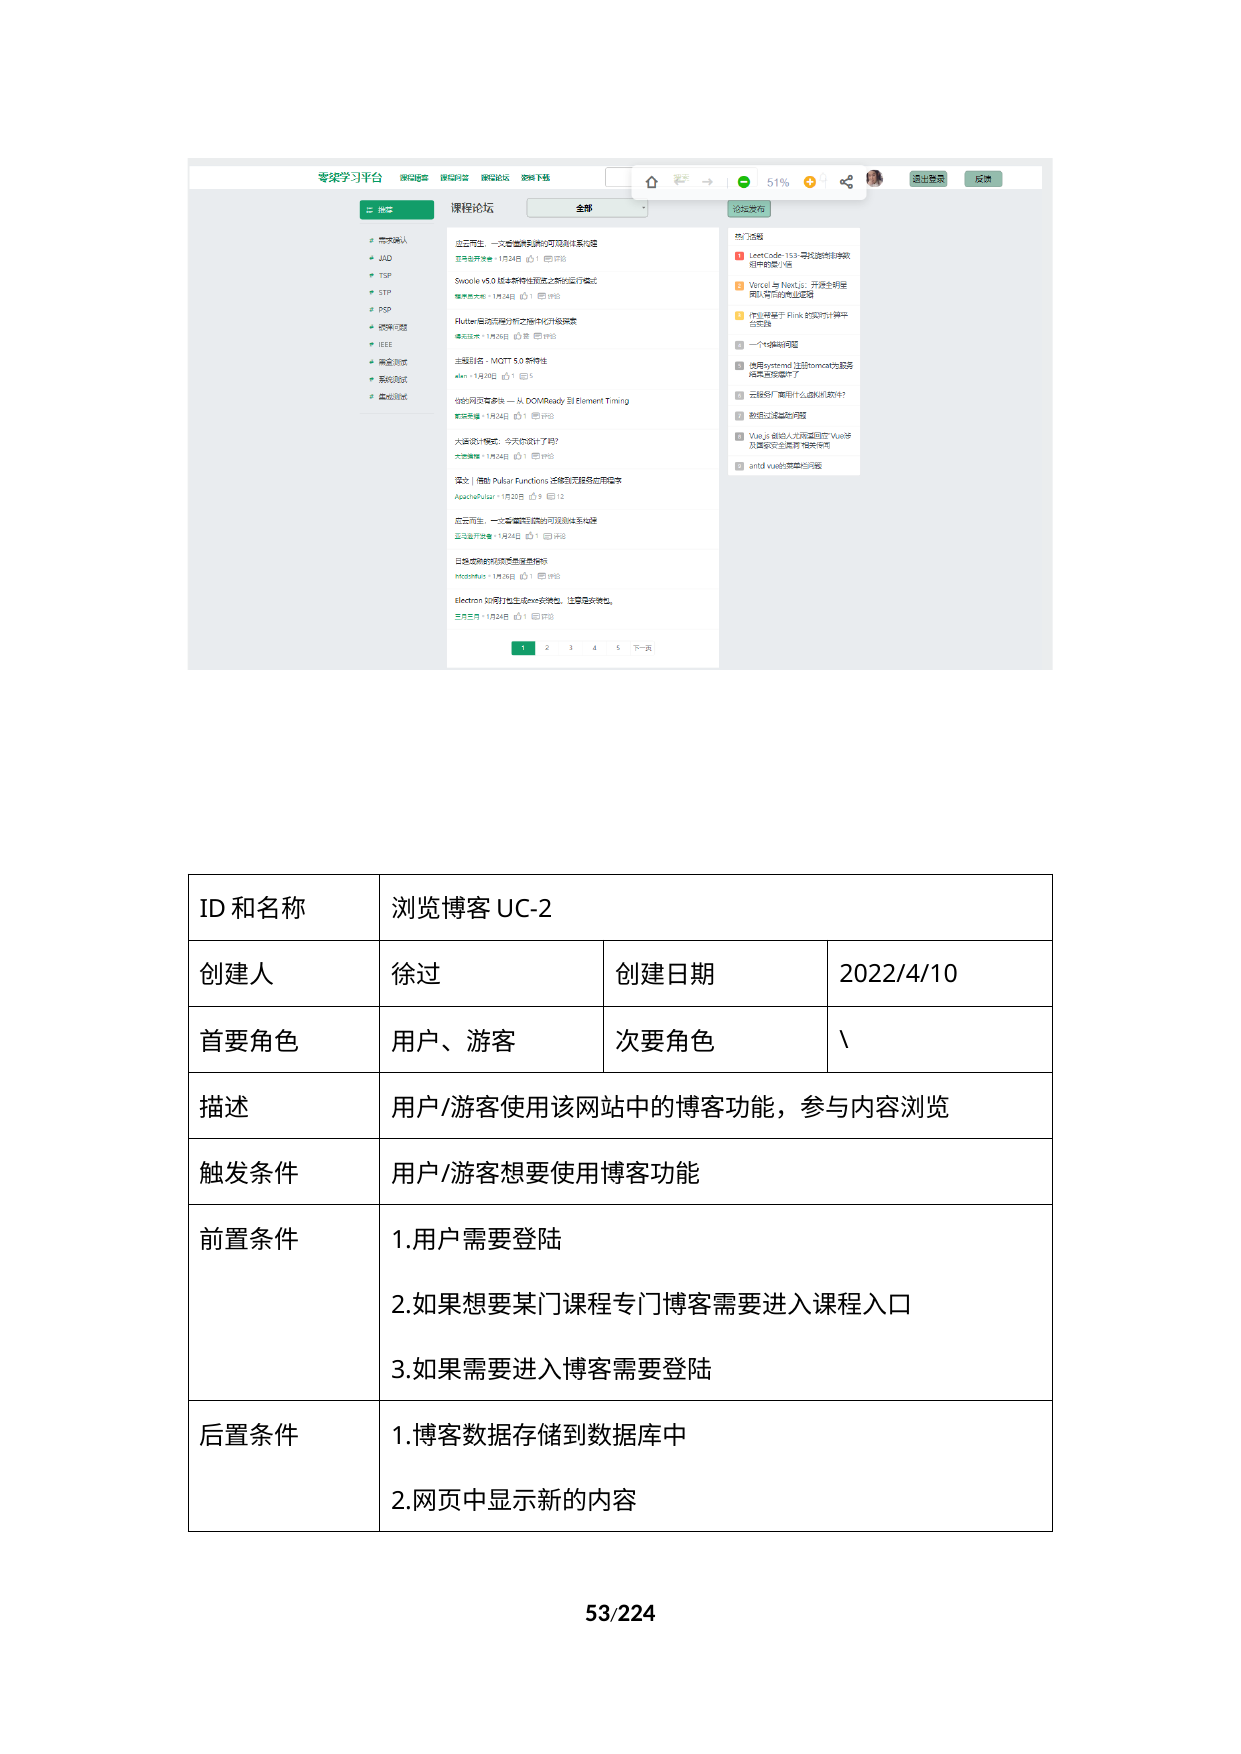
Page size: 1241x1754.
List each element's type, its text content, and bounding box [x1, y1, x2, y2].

table_cell 1.用户需要登陆 2.如果想要某门课程专门博客需要进入课程入口 3.如果需要进入博客需要登陆 [380, 1205, 1052, 1400]
table_header ID和名称 [189, 875, 379, 939]
table_cell 后置条件 [189, 1401, 379, 1531]
table_cell 触发条件 [189, 1139, 379, 1204]
table_cell 用户/游客使用该网站中的博客功能，参与内容浏览 [380, 1073, 1052, 1138]
table_cell 次要角色 [604, 1007, 827, 1072]
table_cell 创建日期 [604, 941, 827, 1006]
table_cell 2022/4/10 [828, 941, 1052, 1006]
table_cell 用户、游客 [380, 1007, 603, 1072]
table_cell 用户/游客想要使用博客功能 [380, 1139, 1052, 1204]
table_cell \ [828, 1007, 1052, 1072]
table_cell 首要角色 [189, 1007, 379, 1072]
table_cell 前置条件 [189, 1205, 379, 1400]
table_cell 1.博客数据存储到数据库中 2.网页中显示新的内容 [380, 1401, 1052, 1531]
table_cell 描述 [189, 1073, 379, 1138]
table_header 浏览博客UC-2 [380, 875, 1052, 939]
table_cell 创建人 [189, 941, 379, 1006]
picture [187, 158, 1053, 670]
table_cell 徐过 [380, 941, 603, 1006]
